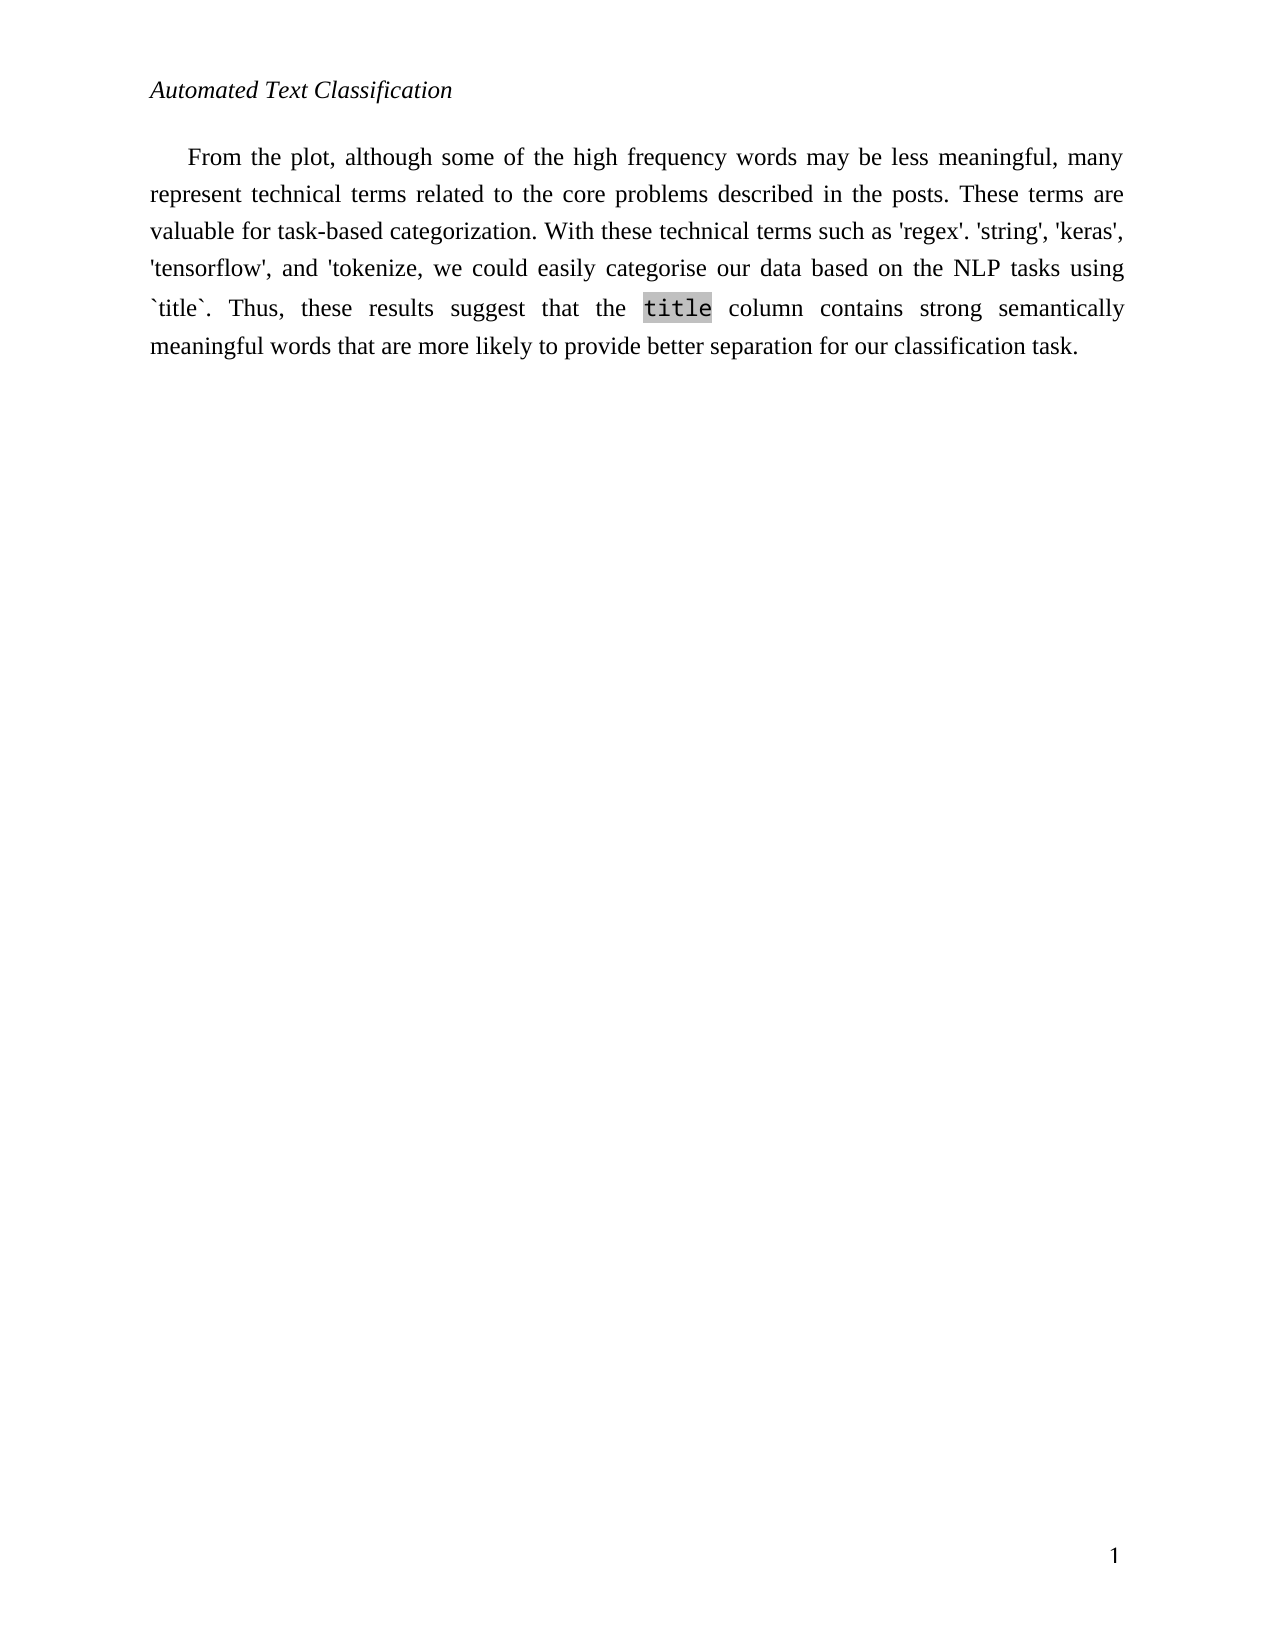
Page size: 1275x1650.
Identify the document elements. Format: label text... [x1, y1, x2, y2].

text From the plot, although some of the high frequency words may be less meaningful, many represent technical terms related to the core problems described in the posts. These terms are valuable for task-based categorization. With these technical terms such as 'regex'. 'string', 'keras', 'tensorflow', and 'tokenize, we could easily categorise our data based on the NLP tasks using `title`. Thus, these results suggest that the title column contains strong semantically meaningful words that are more likely to provide better separation for our classification task. [150, 142, 1125, 360]
